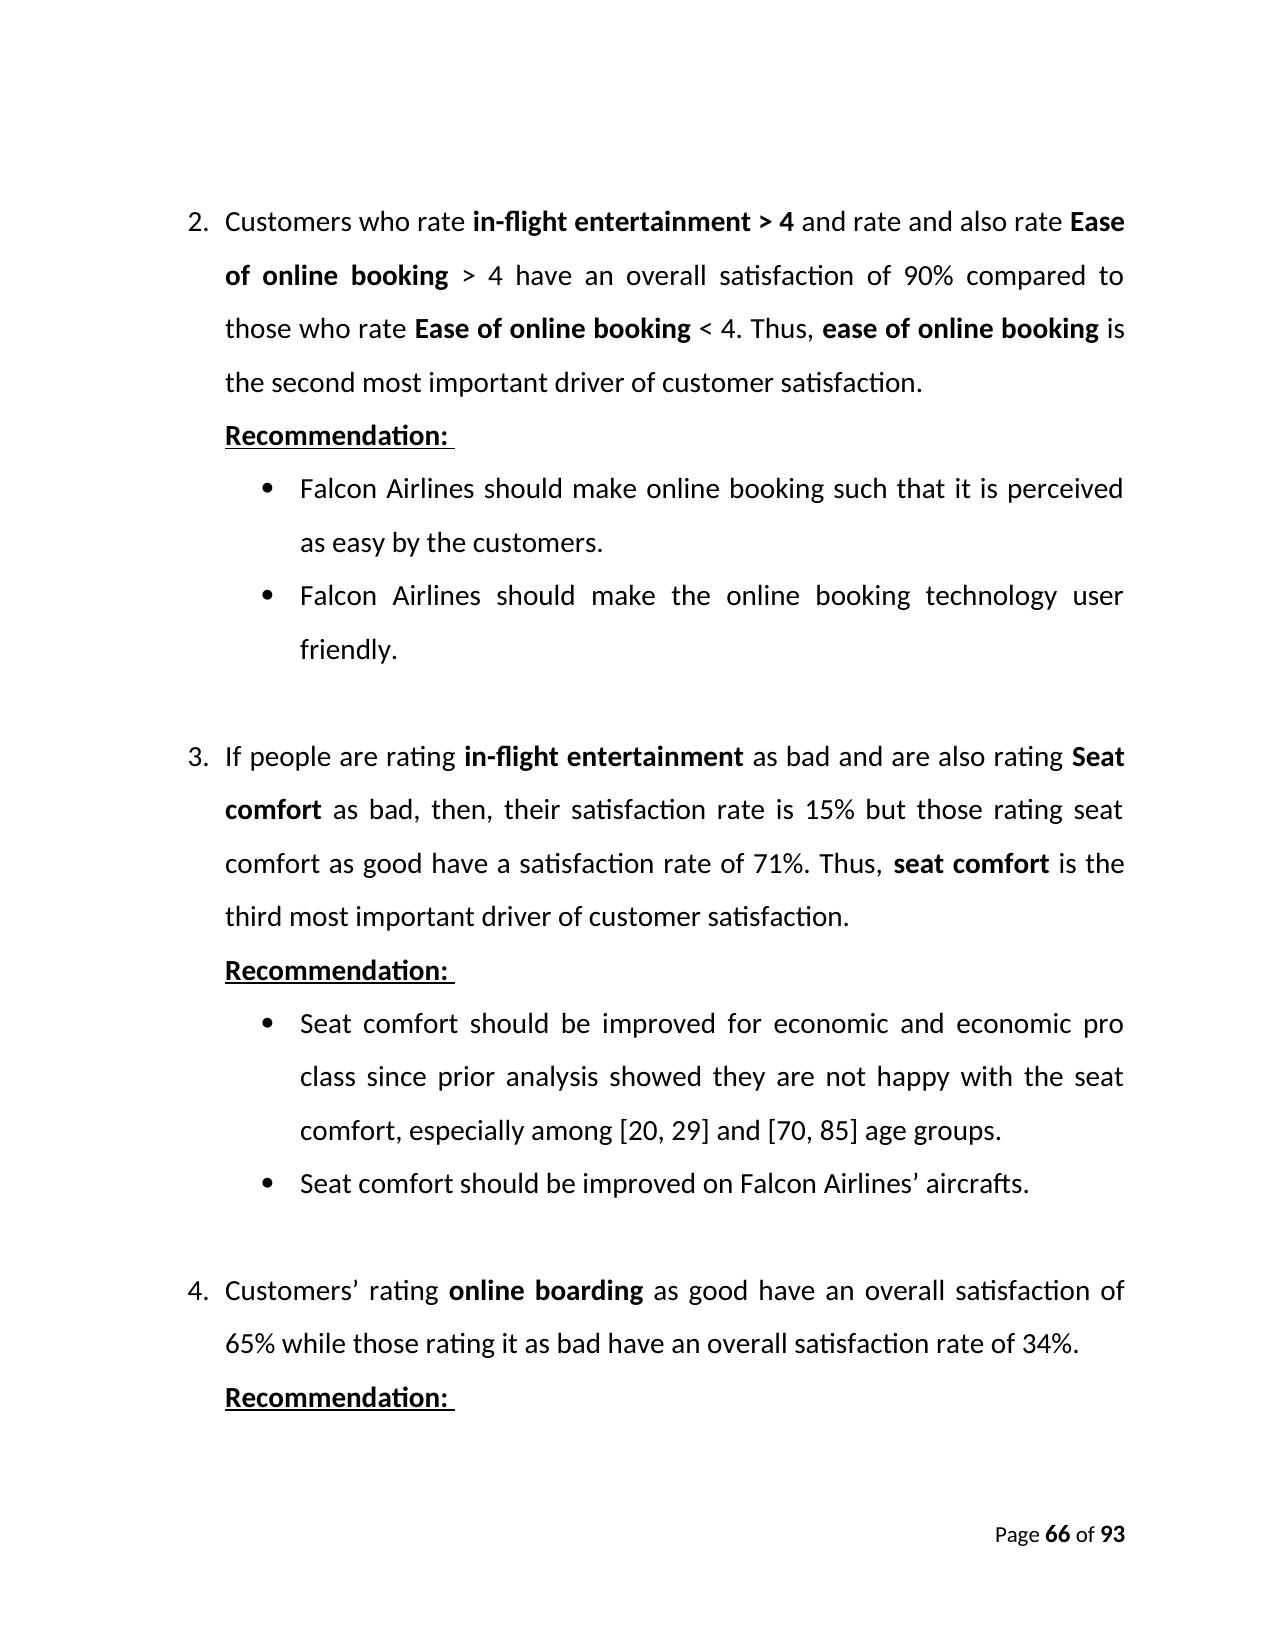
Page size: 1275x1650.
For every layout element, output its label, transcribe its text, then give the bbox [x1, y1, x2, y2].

list Recommendation: [225, 952, 1125, 987]
list Customers who rate in-flight entertainment > 4 and rate and also rate Ease of online booking > 4 have an overall satisfaction of 90% compared to those who rate Ease of online booking < 4. Thus, ease of online booking is the second most important driver of customer satisfaction. [187, 203, 1125, 399]
list Seat comfort should be improved for economic and economic pro class since prior analysis showed they are not happy with the seat comfort, especially among [20, 29] and [70, 85] age groups. [262, 1005, 1125, 1147]
list Recommendation: [225, 417, 1125, 453]
list Falcon Airlines should make online booking such that it is perceived as easy by the customers. [262, 471, 1125, 560]
list Seat comfort should be improved on Falcon Airlines’ aircrafts. [262, 1165, 1125, 1201]
list Recommendation: [225, 1379, 1125, 1415]
list If people are rating in-flight entertainment as bad and are also rating Seat comfort as bad, then, their satisfaction rate is 15% but those rating seat comfort as good have a satisfaction rate of 71%. Thus, seat comfort is the third most important driver of customer satisfaction. [187, 738, 1125, 934]
list Falcon Airlines should make the online booking technology user friendly. [262, 577, 1125, 667]
list Customers’ rating online boarding as good have an overall satisfaction of 65% while those rating it as bad have an overall satisfaction rate of 34%. [187, 1272, 1125, 1361]
